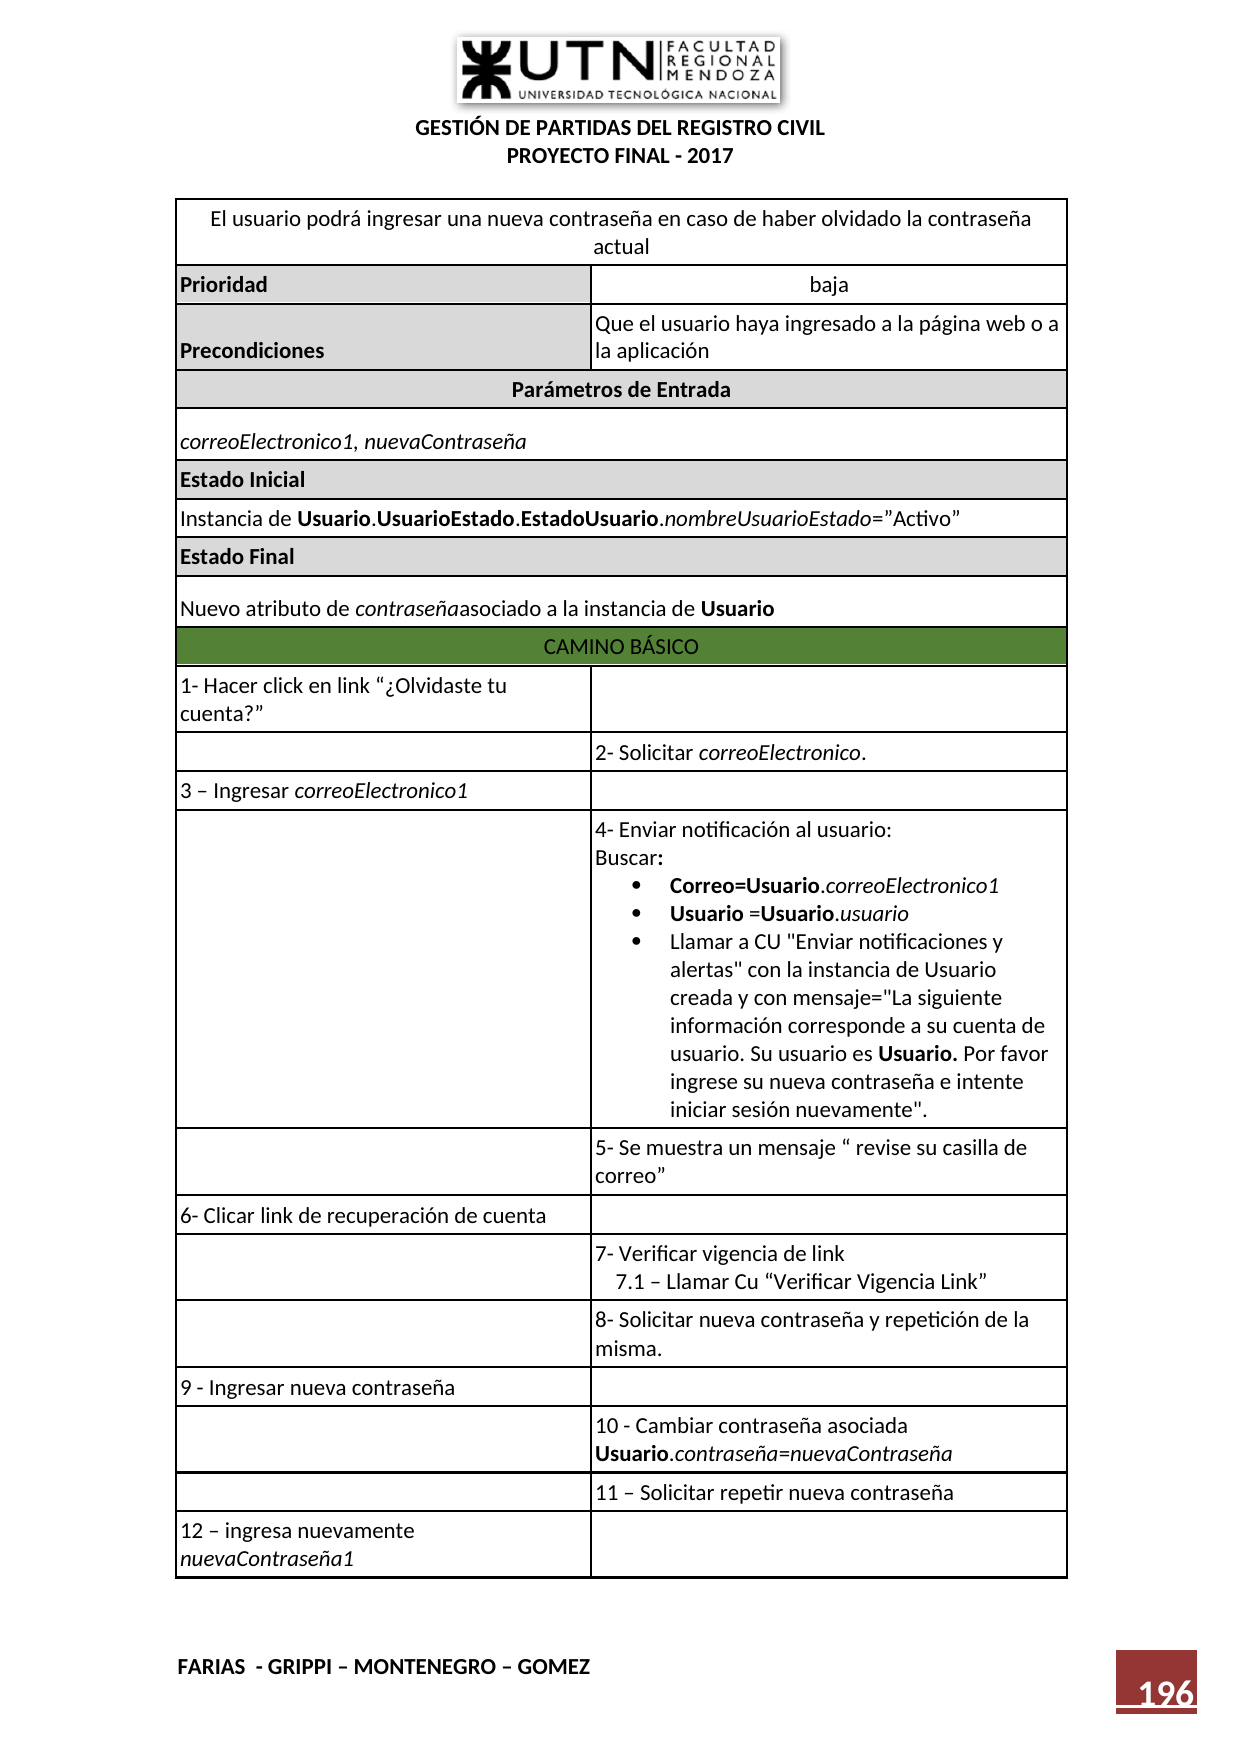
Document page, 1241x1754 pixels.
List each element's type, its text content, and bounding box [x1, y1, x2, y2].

table_cell Instancia de Usuario.UsuarioEstado.EstadoUsuario.nombreUsuarioEstado=”Activo” [177, 500, 1066, 536]
table_cell 11 – Solicitar repetir nueva contraseña [592, 1474, 1066, 1510]
table_cell 12 – ingresa nuevamente nuevaContraseña1 [177, 1512, 590, 1576]
table_cell [177, 733, 590, 770]
table_cell [592, 667, 1066, 731]
table_cell [177, 1301, 590, 1366]
table_cell 5- Se muestra un mensaje “ revise su casilla de correo” [592, 1129, 1066, 1194]
table_cell Prioridad [177, 266, 590, 302]
table_cell baja [592, 266, 1066, 302]
table_cell 9 - Ingresar nueva contraseña [177, 1368, 590, 1405]
table_cell [592, 772, 1066, 809]
table_cell 8- Solicitar nueva contraseña y repetición de la misma. [592, 1301, 1066, 1366]
table_cell Precondiciones [177, 305, 590, 369]
table_cell El usuario podrá ingresar una nueva contraseña en caso de haber olvidado la contraseña actual [177, 200, 1066, 264]
table_cell Parámetros de Entrada [177, 371, 1066, 407]
table_cell [177, 1235, 590, 1299]
table_cell [592, 1368, 1066, 1405]
table_cell [177, 1129, 590, 1194]
table_cell Que el usuario haya ingresado a la página web o a la aplicación [592, 305, 1066, 369]
table_cell [592, 1512, 1066, 1576]
table_cell 10 - Cambiar contraseña asociada Usuario.contraseña=nuevaContraseña [592, 1407, 1066, 1471]
table_cell [177, 811, 590, 1127]
table_cell Estado Final [177, 538, 1066, 575]
table_cell 6- Clicar link de recuperación de cuenta [177, 1196, 590, 1233]
table_cell 7- Verificar vigencia de link 7.1 – Llamar Cu “Verificar Vigencia Link” [592, 1235, 1066, 1299]
table_cell [177, 1407, 590, 1471]
table_cell [592, 1196, 1066, 1233]
table_cell Nuevo atributo de contraseñaasociado a la instancia de Usuario [177, 577, 1066, 626]
table_cell 3 – Ingresar correoElectronico1 [177, 772, 590, 809]
table_cell CAMINO BÁSICO [177, 628, 1066, 664]
table_cell [177, 1474, 590, 1510]
table_cell 4- Enviar notificación al usuario: Buscar: Correo=Usuario.correoElectronico1 Usuario =Usuario.usuario Llamar a CU "Enviar notificaciones y alertas" con la instancia de Usuario creada y con mensaje="La siguiente información corresponde a su cuenta de usuario. Su usuario es Usuario. Por favor ingrese su nueva contraseña e intente iniciar sesión nuevamente". [592, 811, 1066, 1127]
table_cell 1- Hacer click en link “¿Olvidaste tu cuenta?” [177, 667, 590, 731]
table_cell Estado Inicial [177, 461, 1066, 498]
picture [449, 29, 791, 114]
table_cell 2- Solicitar correoElectronico. [592, 733, 1066, 770]
table_cell correoElectronico1, nuevaContraseña [177, 409, 1066, 459]
